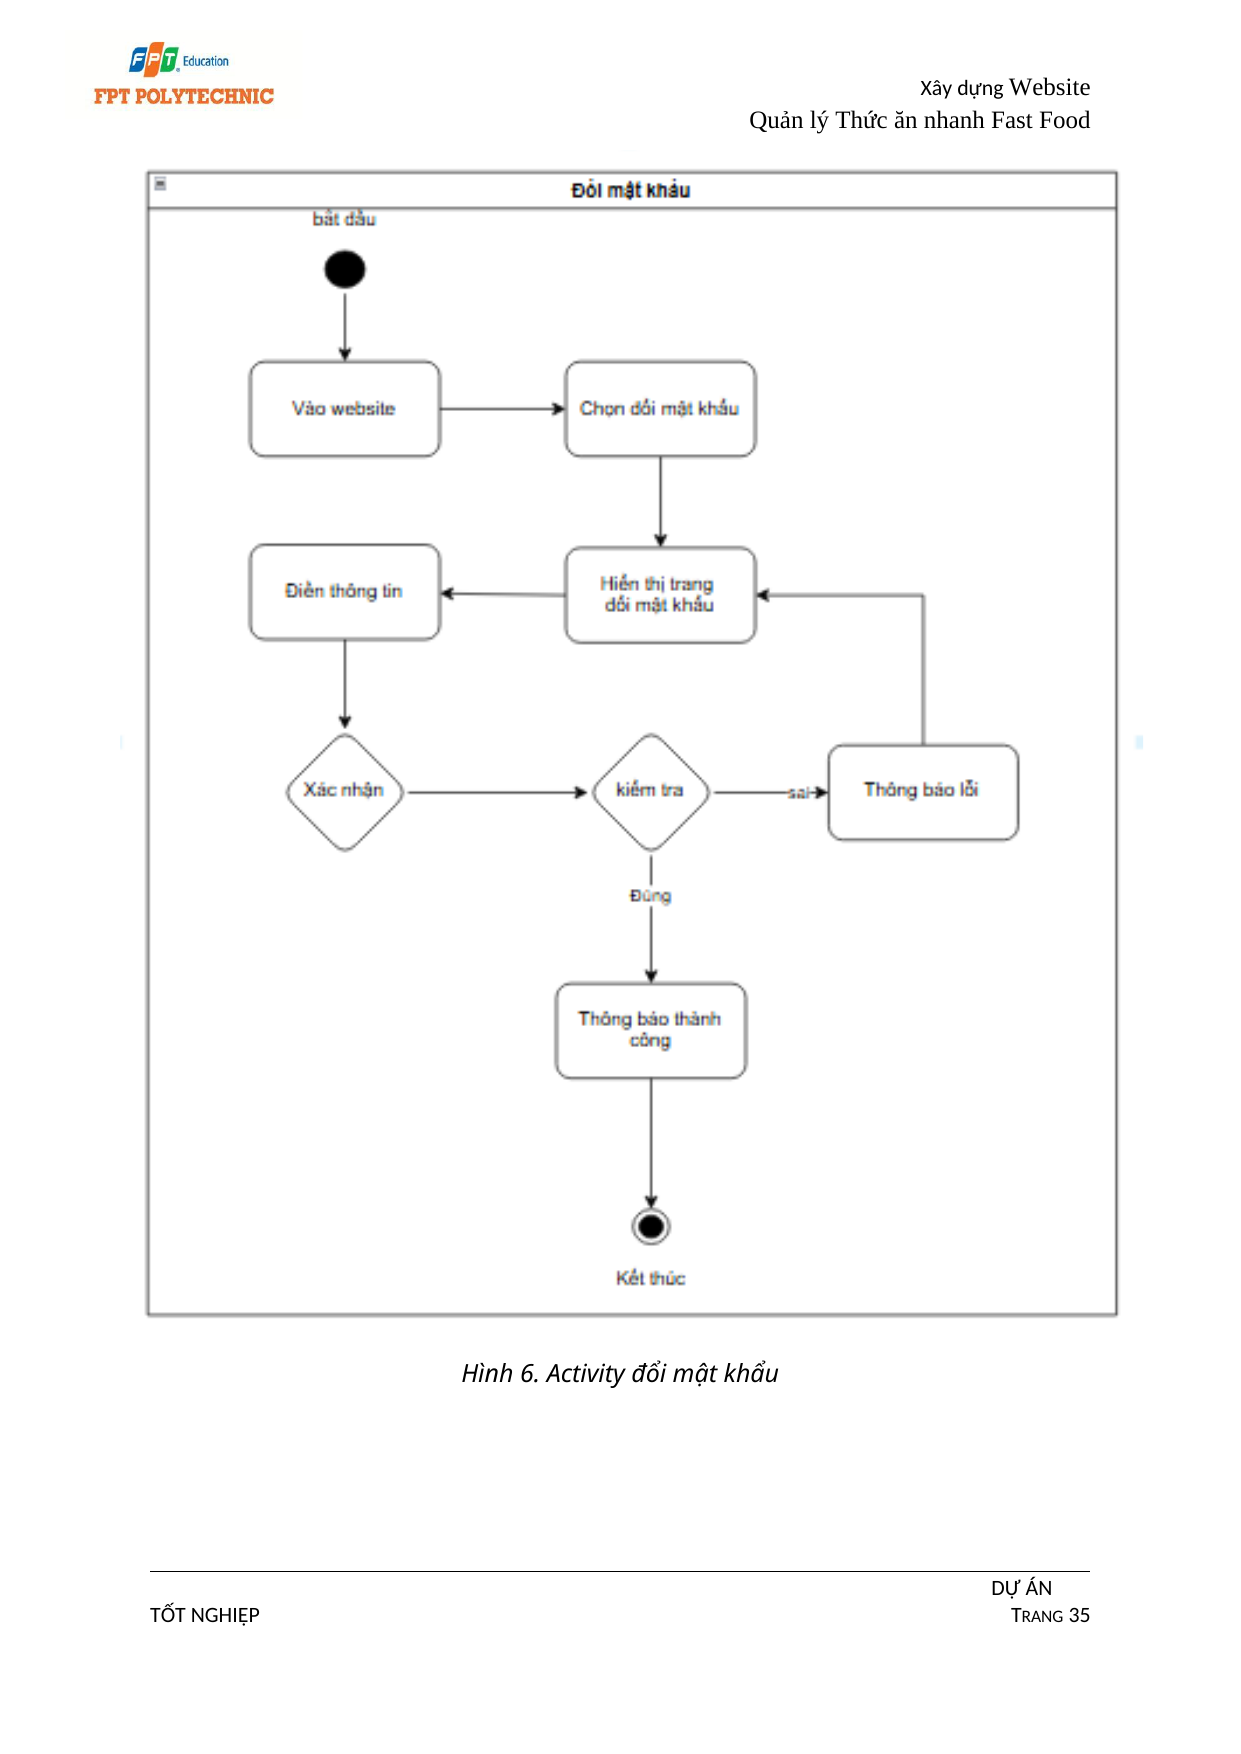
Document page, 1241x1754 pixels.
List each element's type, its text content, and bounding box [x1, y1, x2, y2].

picture [65, 30, 303, 119]
picture [120, 150, 1144, 1330]
text Hình 6. Activity đổi mật khẩu [150, 1355, 1090, 1389]
